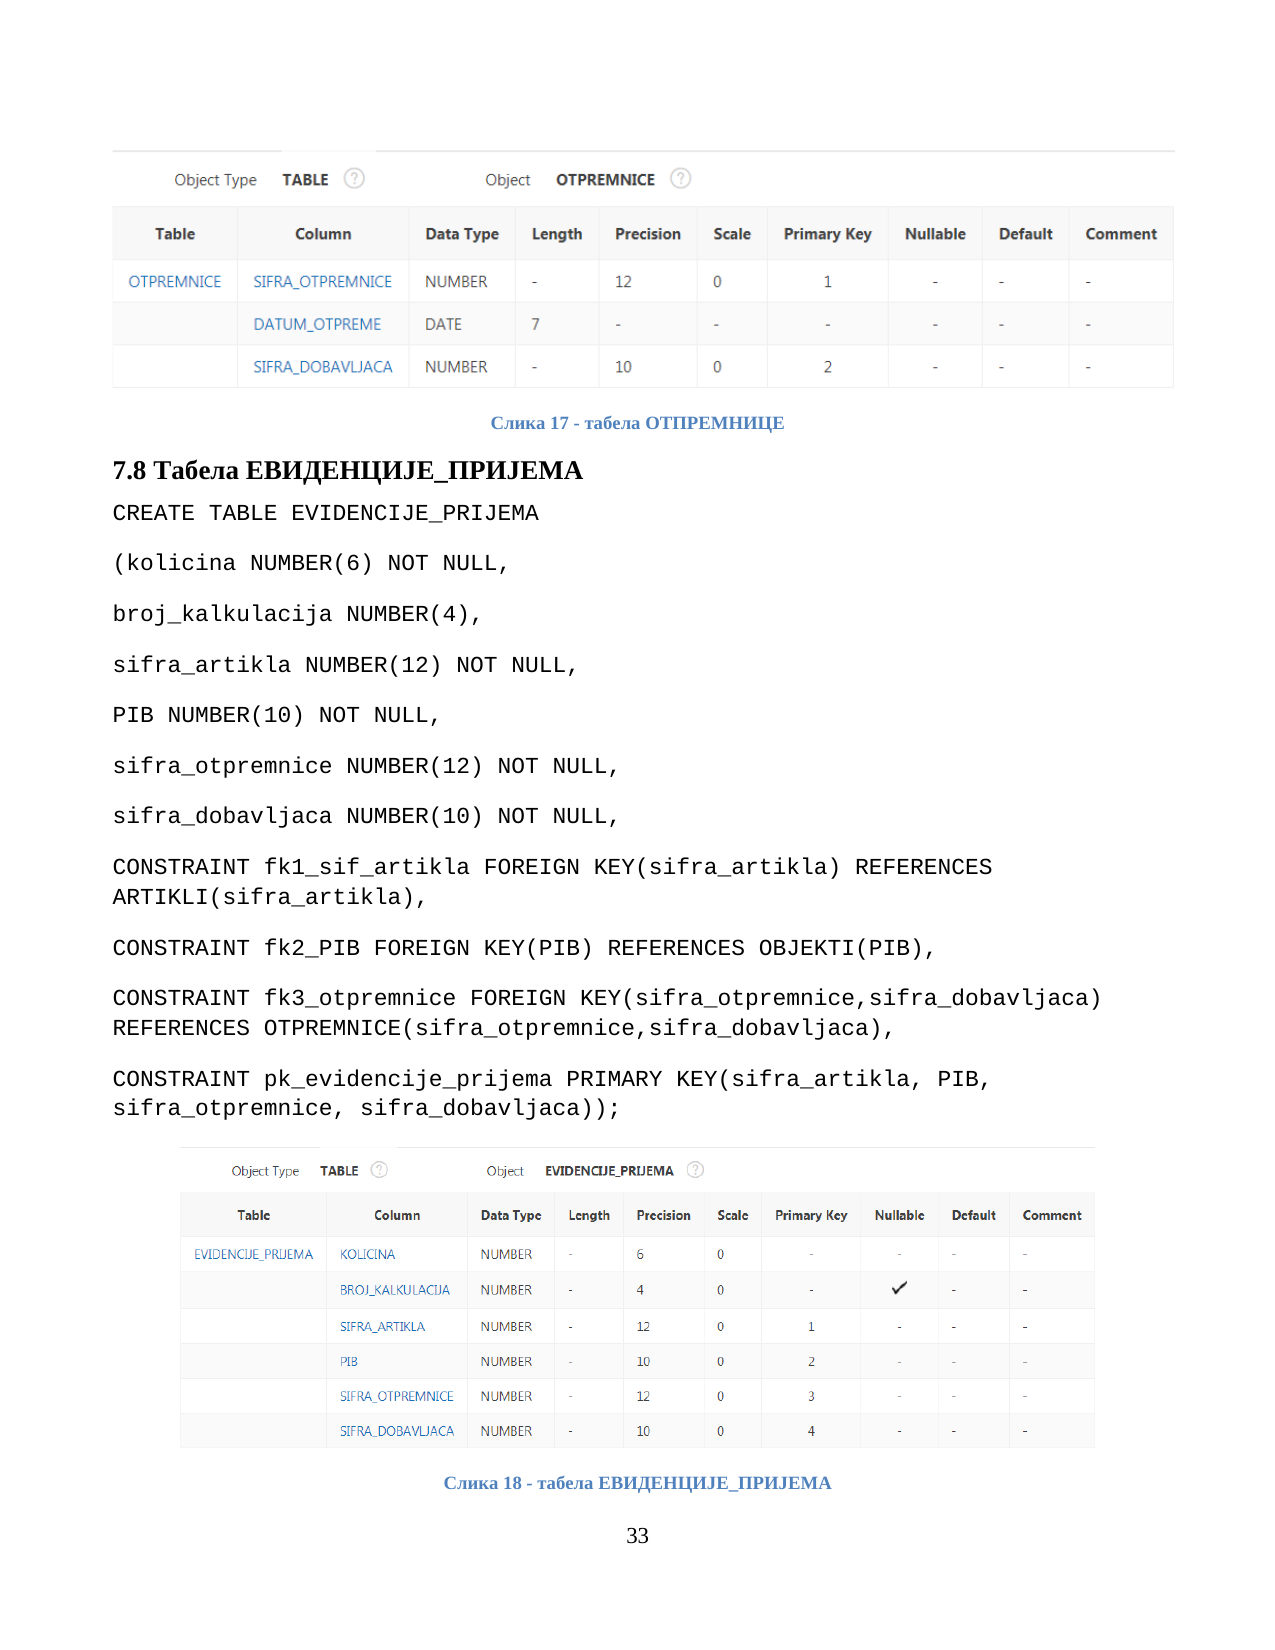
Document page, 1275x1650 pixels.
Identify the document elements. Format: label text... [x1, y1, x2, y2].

text CREATE TABLE EVIDENCIJE_PRIJEMA [112, 501, 1162, 527]
text CONSTRAINT fk1_sif_artikla FOREIGN KEY(sifra_artikla) REFERENCES ARTIKLI(sifra_artikla), [112, 855, 1162, 911]
text (kolicina NUMBER(6) NOT NULL, [112, 552, 1162, 578]
text sifra_otpremnice NUMBER(12) NOT NULL, [112, 754, 1162, 780]
text broj_kalkulacija NUMBER(4), [112, 602, 1162, 628]
text sifra_artikla NUMBER(12) NOT NULL, [112, 653, 1162, 679]
subtitle 7.8 Табела ЕВИДЕНЦИЈЕ_ПРИЈЕМА [112, 454, 1162, 486]
text CONSTRAINT fk3_otpremnice FOREIGN KEY(sifra_otpremnice,sifra_dobavljaca) REFERENCES OTPREMNICE(sifra_otpremnice,sifra_dobavljaca), [112, 986, 1162, 1042]
text PIB NUMBER(10) NOT NULL, [112, 703, 1162, 729]
picture [180, 1147, 1095, 1448]
text CONSTRAINT pk_evidencije_prijema PRIMARY KEY(sifra_artikla, PIB, sifra_otpremnice, sifra_dobavljaca)); [112, 1067, 1162, 1123]
picture [112, 150, 1175, 388]
text CONSTRAINT fk2_PIB FOREIGN KEY(PIB) REFERENCES OBJEKTI(PIB), [112, 936, 1162, 962]
text sifra_dobavljaca NUMBER(10) NOT NULL, [112, 805, 1162, 831]
text Слика 18 - табела ЕВИДЕНЦИЈЕ_ПРИЈЕМА [112, 1472, 1162, 1493]
text Слика 17 - табела ОТПРЕМНИЦЕ [112, 412, 1162, 433]
